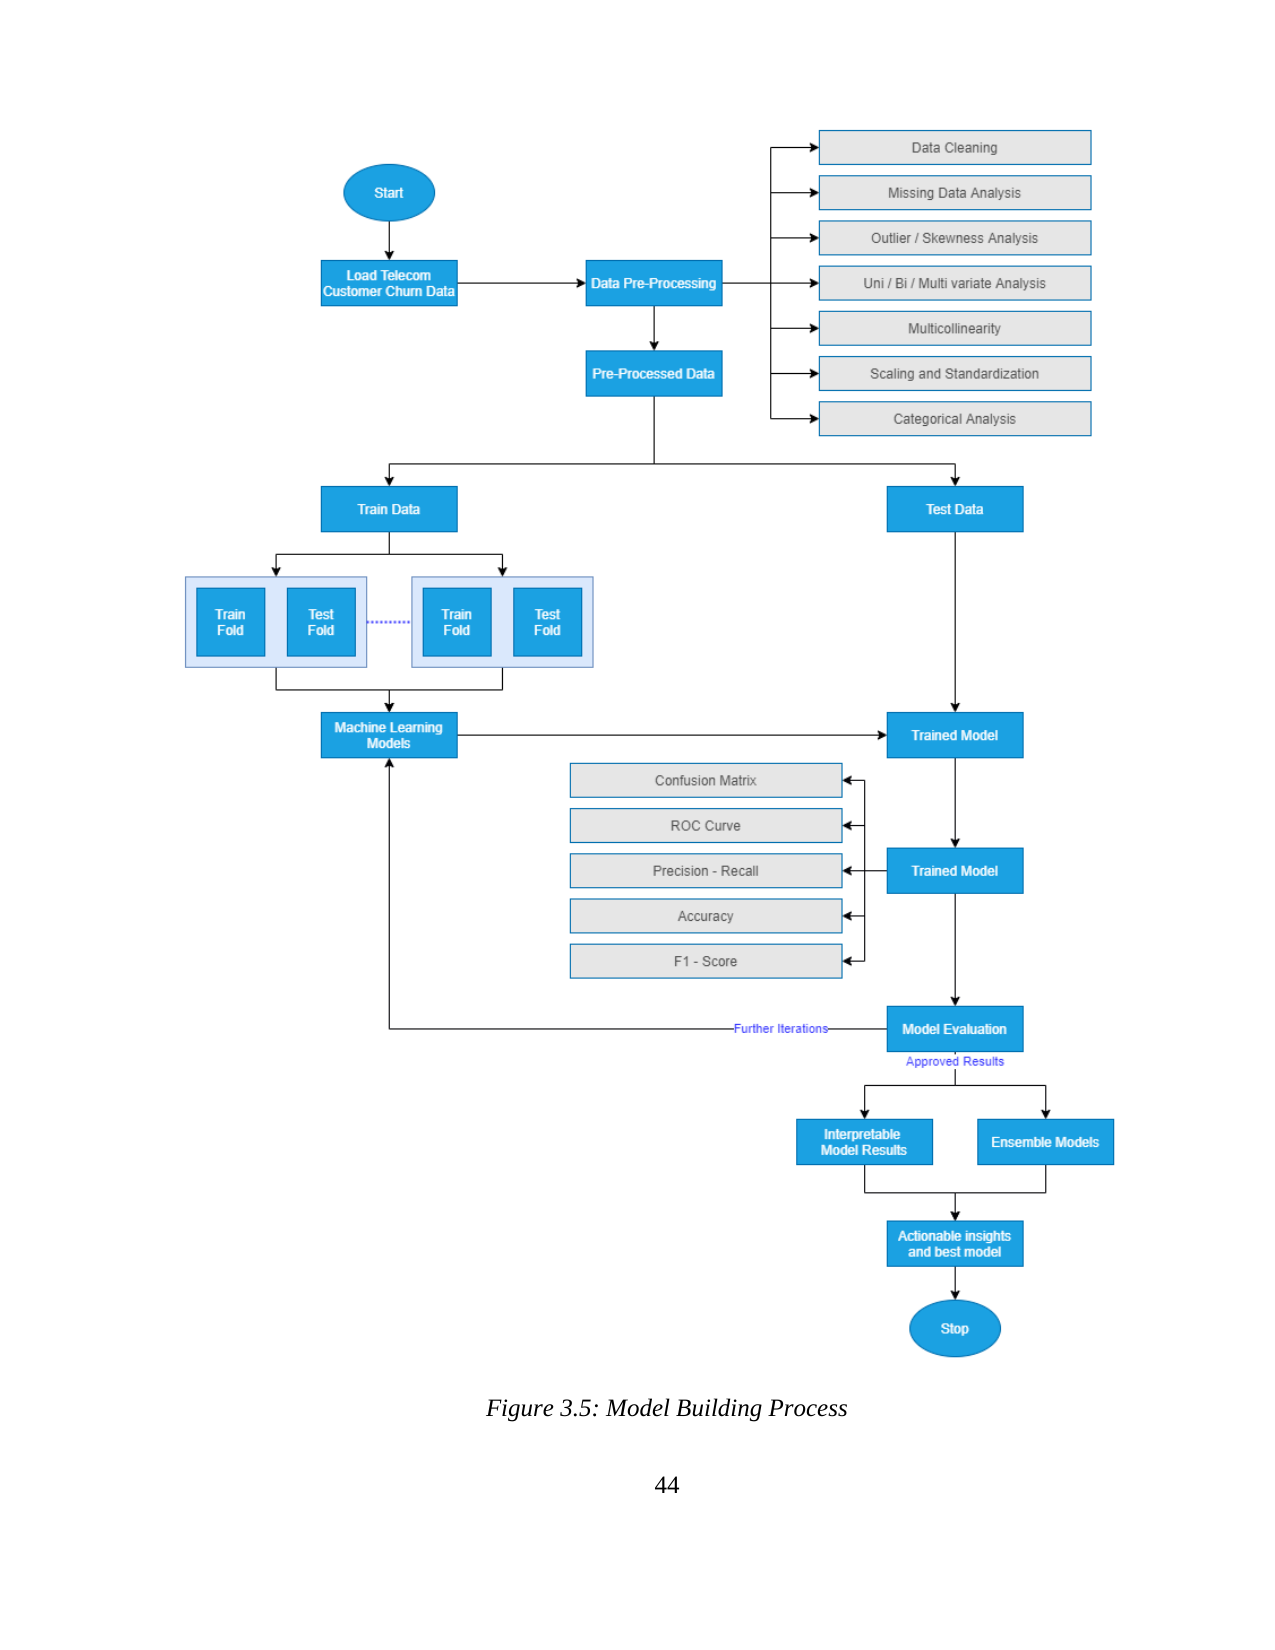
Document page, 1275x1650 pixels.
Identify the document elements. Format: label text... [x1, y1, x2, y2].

picture [177, 121, 1128, 1372]
